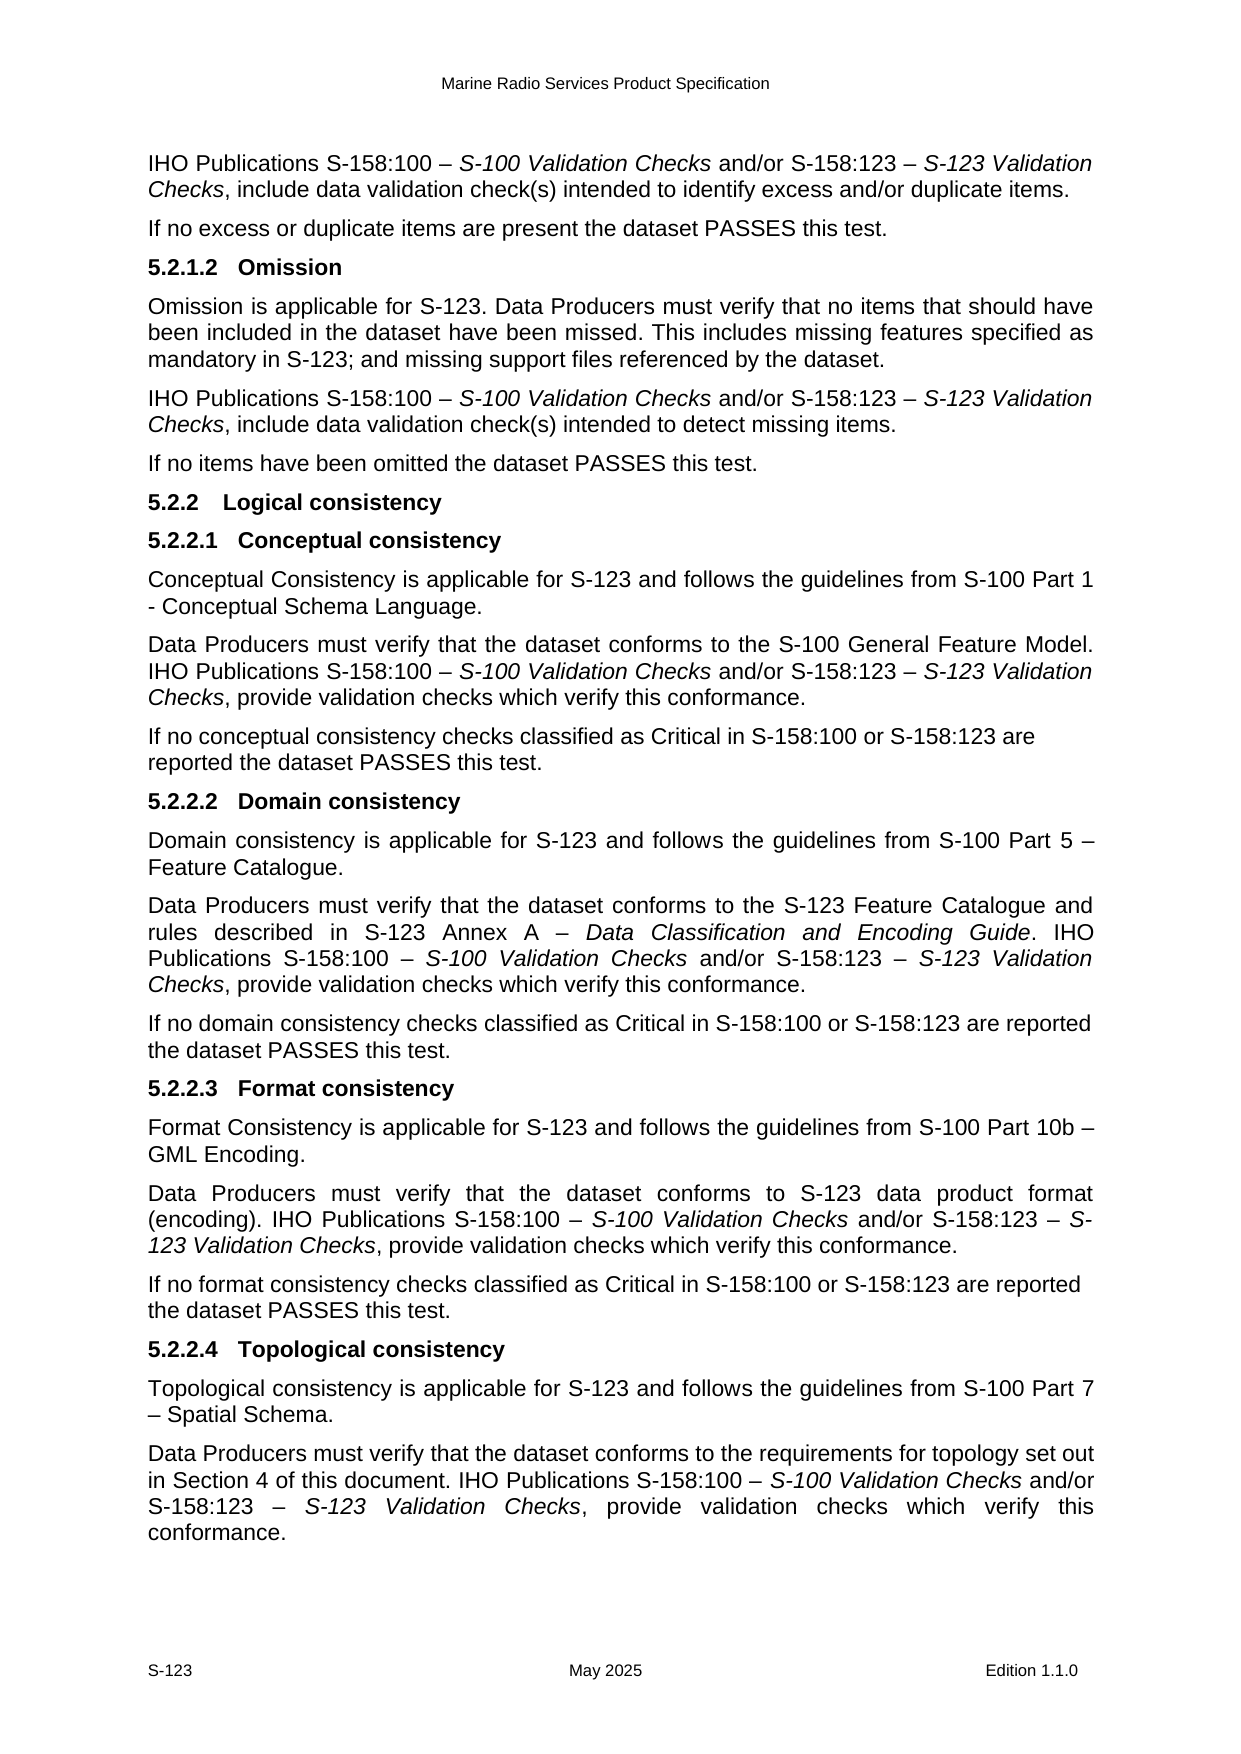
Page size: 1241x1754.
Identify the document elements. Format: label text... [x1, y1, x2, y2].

text If no conceptual consistency checks classified as Critical in S-158:100 or S-158:123 are reported the dataset PASSES this test. [148, 723, 1094, 776]
text Data Producers must verify that the dataset conforms to the S-123 Feature Catalogue and rules described in S-123 Annex A – Data Classification and Encoding Guide. IHO Publications S-158:100 – S-100 Validation Checks and/or S-158:123 – S-123 Validation Checks, provide validation checks which verify this conformance. [148, 892, 1094, 998]
text Format Consistency is applicable for S-123 and follows the guidelines from S-100 Part 10b – GML Encoding. [148, 1114, 1094, 1167]
text IHO Publications S-158:100 – S-100 Validation Checks and/or S-158:123 – S-123 Validation Checks, include data validation check(s) intended to identify excess and/or duplicate items. [148, 150, 1094, 203]
text If no excess or duplicate items are present the dataset PASSES this test. [148, 215, 1094, 242]
text If no format consistency checks classified as Critical in S-158:100 or S-158:123 are reported the dataset PASSES this test. [148, 1271, 1094, 1324]
text Topological consistency is applicable for S-123 and follows the guidelines from S-100 Part 7 – Spatial Schema. [148, 1375, 1094, 1428]
subtitle Topological consistency [148, 1336, 1094, 1363]
text If no domain consistency checks classified as Critical in S-158:100 or S-158:123 are reported the dataset PASSES this test. [148, 1010, 1094, 1063]
text If no items have been omitted the dataset PASSES this test. [148, 450, 1094, 476]
text IHO Publications S-158:100 – S-100 Validation Checks and/or S-158:123 – S-123 Validation Checks, include data validation check(s) intended to detect missing items. [148, 384, 1094, 437]
subtitle Format consistency [148, 1075, 1094, 1102]
text Conceptual Consistency is applicable for S-123 and follows the guidelines from S-100 Part 1 - Conceptual Schema Language. [148, 566, 1094, 619]
text Omission is applicable for S-123. Data Producers must verify that no items that should have been included in the dataset have been missed. This includes missing features specified as mandatory in S-123; and missing support files referenced by the dataset. [148, 293, 1094, 372]
subtitle Domain consistency [148, 788, 1094, 814]
subtitle Logical consistency [148, 488, 1094, 515]
subtitle Conceptual consistency [148, 527, 1094, 554]
text Domain consistency is applicable for S-123 and follows the guidelines from S-100 Part 5 – Feature Catalogue. [148, 827, 1094, 880]
text Data Producers must verify that the dataset conforms to S-123 data product format (encoding). IHO Publications S-158:100 – S-100 Validation Checks and/or S-158:123 – S-123 Validation Checks, provide validation checks which verify this conformance. [148, 1179, 1094, 1258]
subtitle Omission [148, 254, 1094, 280]
text Data Producers must verify that the dataset conforms to the requirements for topology set out in Section 4 of this document. IHO Publications S-158:100 – S-100 Validation Checks and/or S-158:123 – S-123 Validation Checks, provide validation checks which verify this conformance. [148, 1440, 1094, 1546]
text Data Producers must verify that the dataset conforms to the S-100 General Feature Model. IHO Publications S-158:100 – S-100 Validation Checks and/or S-158:123 – S-123 Validation Checks, provide validation checks which verify this conformance. [148, 631, 1094, 711]
